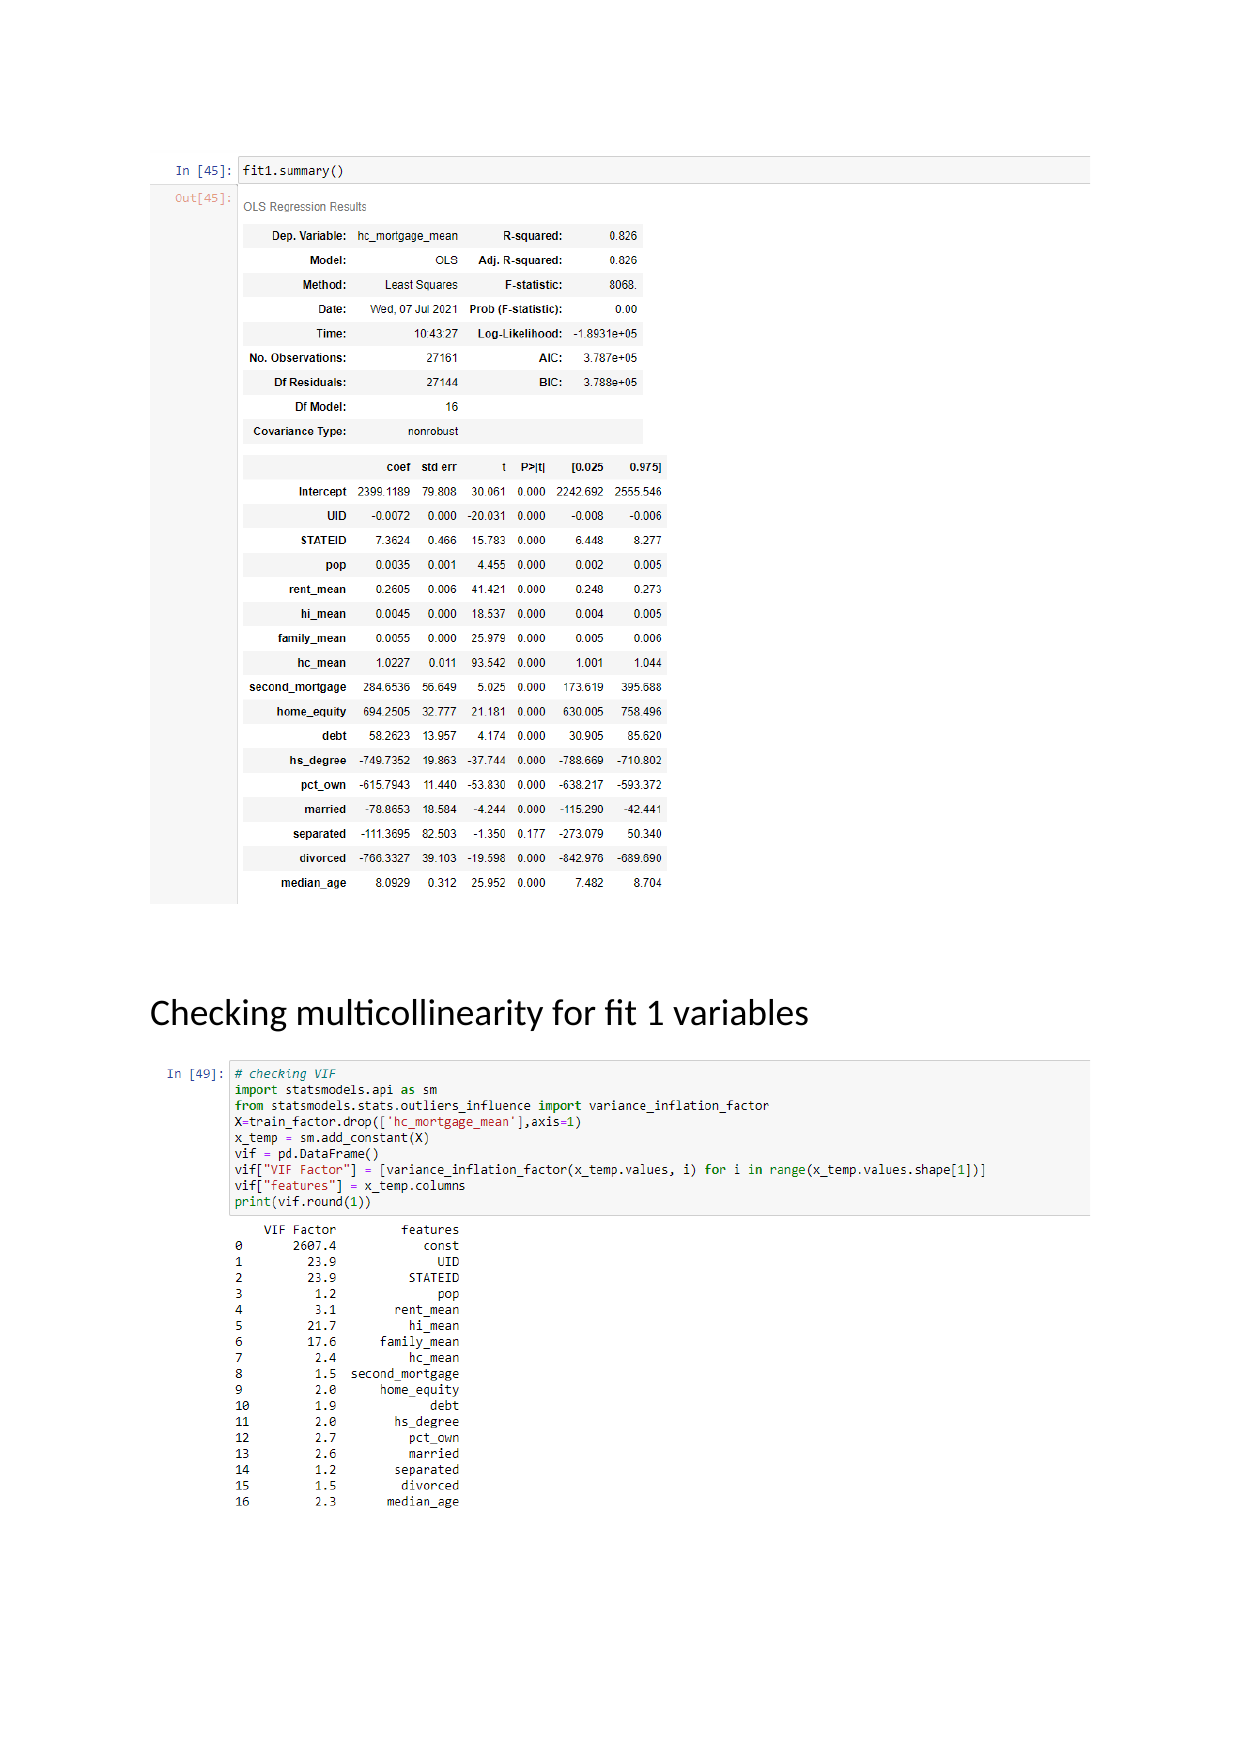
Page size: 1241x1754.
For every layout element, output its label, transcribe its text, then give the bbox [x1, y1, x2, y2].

picture [150, 1054, 1091, 1521]
picture [150, 150, 1091, 904]
text Checking multicollinearity for fit 1 variables [150, 988, 1090, 1034]
